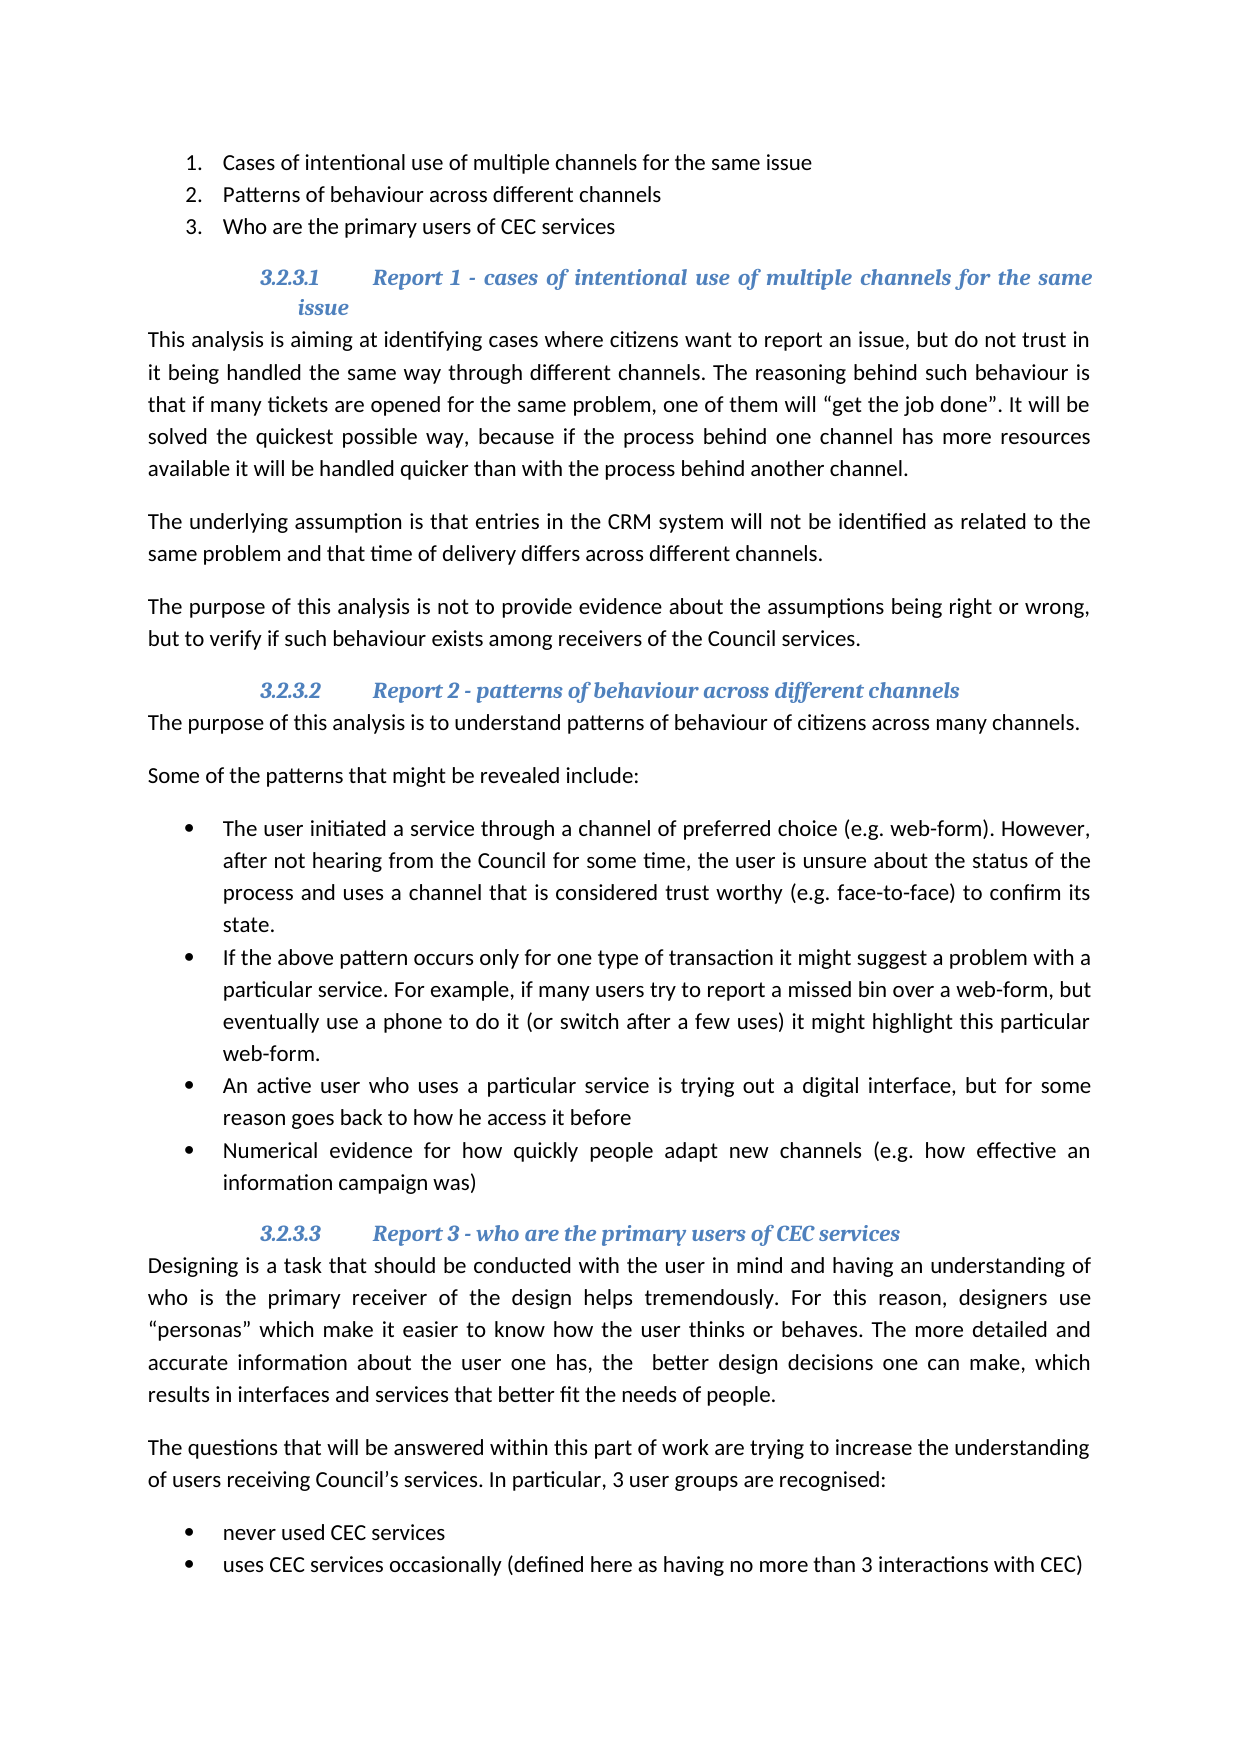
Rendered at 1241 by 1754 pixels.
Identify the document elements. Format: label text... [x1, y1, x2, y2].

list An active user who uses a particular service is trying out a digital interface, but for some reason goes back to how he access it before [185, 1071, 1093, 1132]
text This analysis is aiming at identifying cases where citizens want to report an issue, but do not trust in it being handled the same way through different channels. The reasoning behind such behaviour is that if many tickets are opened for the same problem, one of them will “get the job done”. It will be solved the quickest possible way, because if the process behind one channel has more resources available it will be handled quicker than with the process behind another channel. [148, 325, 1093, 482]
text The underlying assumption is that entries in the CRM system will not be identified as related to the same problem and that time of delivery differs across different channels. [148, 507, 1093, 567]
list The user initiated a service through a channel of preferred choice (e.g. web-form). However, after not hearing from the Council for some time, the user is unsure about the status of the process and uses a channel that is considered trust worthy (e.g. face-to-face) to confirm its state. [185, 814, 1093, 938]
subtitle Report 2 - patterns of behaviour across different channels [260, 678, 1093, 704]
text The questions that will be answered within this part of work are trying to increase the understanding of users receiving Council’s services. In particular, 3 user groups are recognised: [148, 1433, 1093, 1493]
text The purpose of this analysis is to understand patterns of behaviour of citizens across many channels. [148, 708, 1093, 736]
text The purpose of this analysis is not to provide evidence about the assumptions being right or wrong, but to verify if such behaviour exists among receivers of the Council services. [148, 592, 1093, 653]
list Numerical evidence for how quickly people adapt new channels (e.g. how effective an information campaign was) [185, 1136, 1093, 1196]
subtitle Report 1 - cases of intentional use of multiple channels for the same issue [260, 265, 1093, 322]
list Who are the primary users of CEC services [185, 212, 1093, 240]
list uses CEC services occasionally (defined here as having no more than 3 interactions with CEC) [185, 1550, 1093, 1578]
list If the above pattern occurs only for one type of transaction it might suggest a problem with a particular service. For example, if many users try to report a missed bin over a web-form, but eventually use a phone to do it (or switch after a few uses) it might highlight this particular web-form. [185, 943, 1093, 1067]
list Cases of intentional use of multiple channels for the same issue [185, 148, 1093, 176]
list Patterns of behaviour across different channels [185, 180, 1093, 208]
text Some of the patterns that might be revealed include: [148, 761, 1093, 789]
list never used CEC services [185, 1518, 1093, 1546]
subtitle Report 3 - who are the primary users of CEC services [260, 1221, 1093, 1247]
text Designing is a task that should be conducted with the user in mind and having an understanding of who is the primary receiver of the design helps tremendously. For this reason, designers use “personas” which make it easier to know how the user thinks or behaves. The more detailed and accurate information about the user one has, the better design decisions one can make, which results in interfaces and services that better fit the needs of people. [148, 1251, 1093, 1408]
